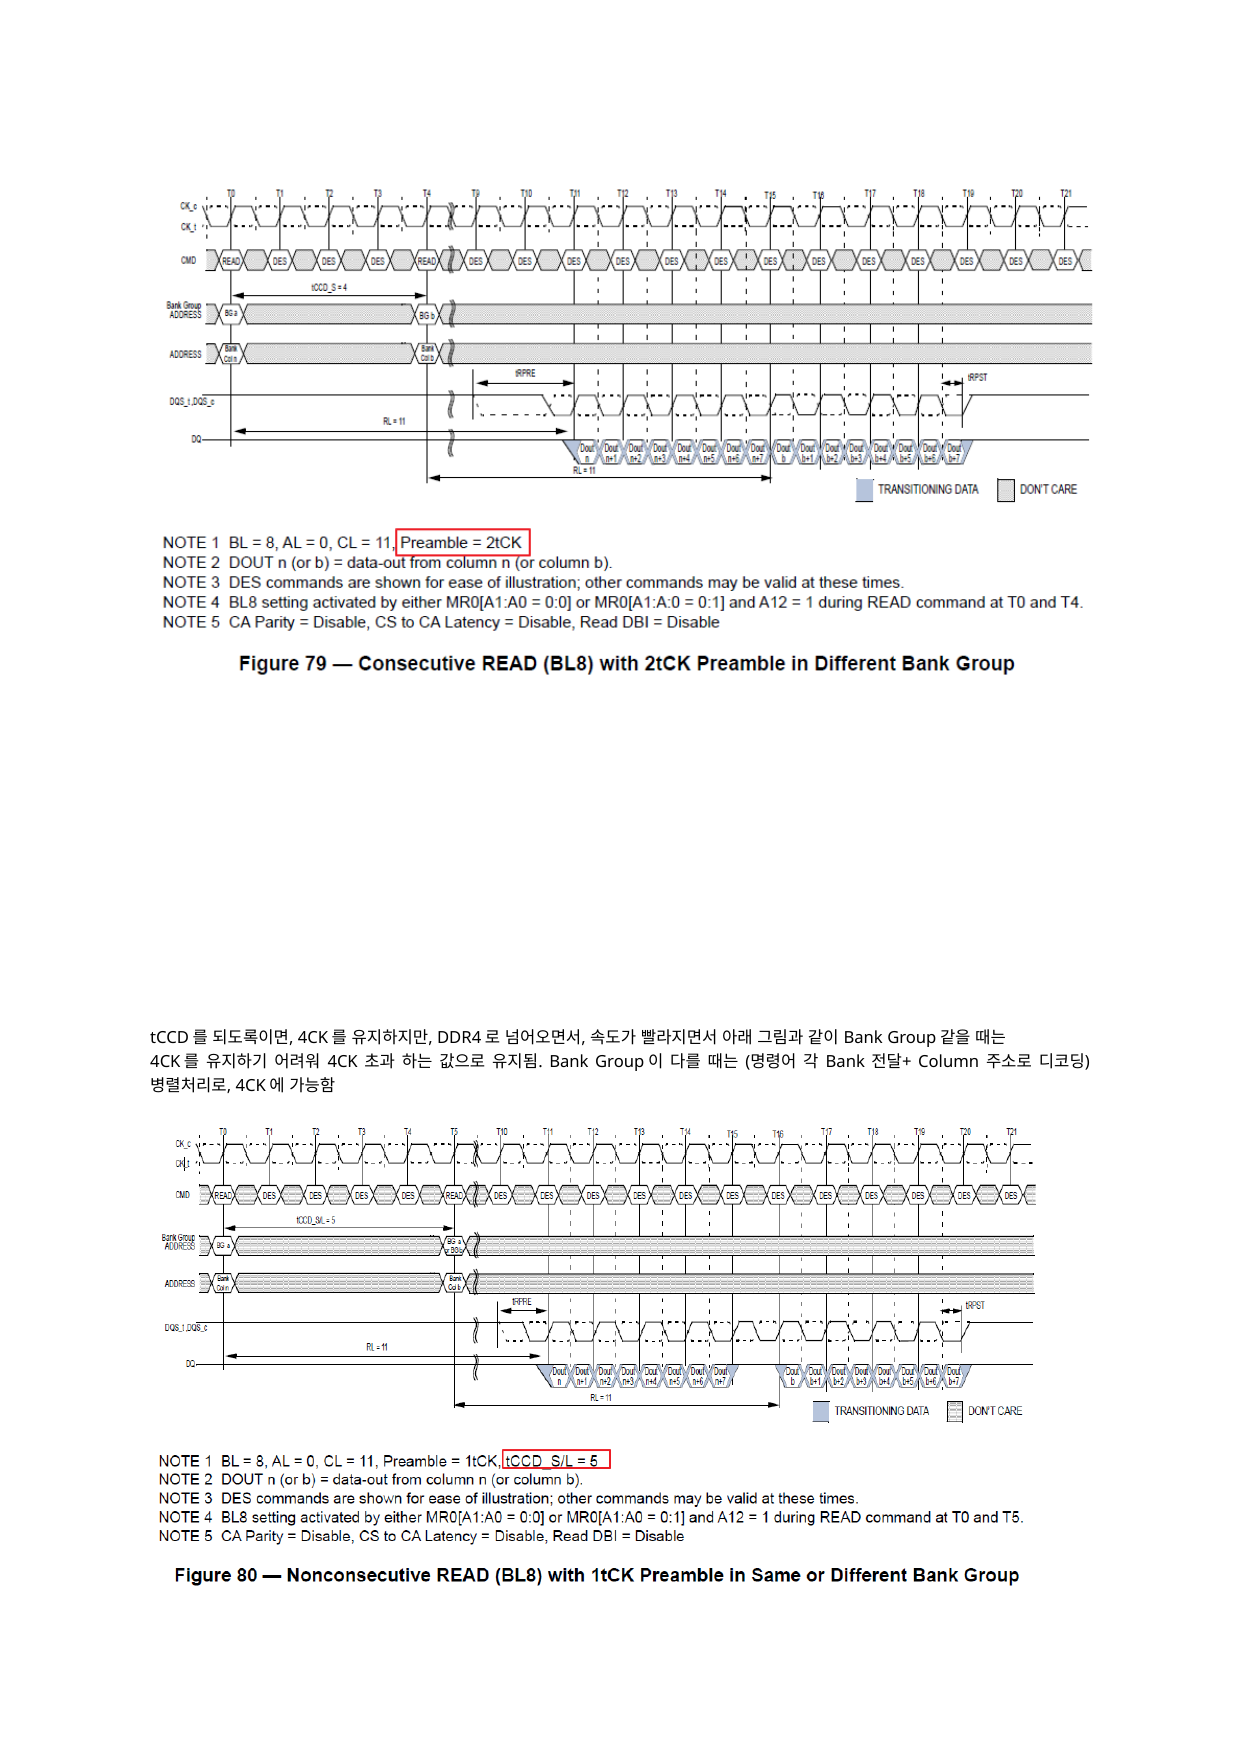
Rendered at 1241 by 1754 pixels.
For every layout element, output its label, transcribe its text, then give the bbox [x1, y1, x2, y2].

picture [150, 177, 1111, 684]
text tCCD를 되도록이면, 4CK를 유지하지만, DDR4로 넘어오면서, 속도가 빨라지면서 아래 그림과 같이 Bank Group같을 때는 [150, 1024, 1090, 1048]
picture [150, 1119, 1066, 1593]
text 4CK를 유지하기 어려워 4CK 초과 하는 값으로 유지됨. Bank Group이 다를 때는 (명령어 각 Bank 전달+ Column 주소로 디코딩)병렬처리로, 4CK에 가능함 [150, 1048, 1090, 1097]
